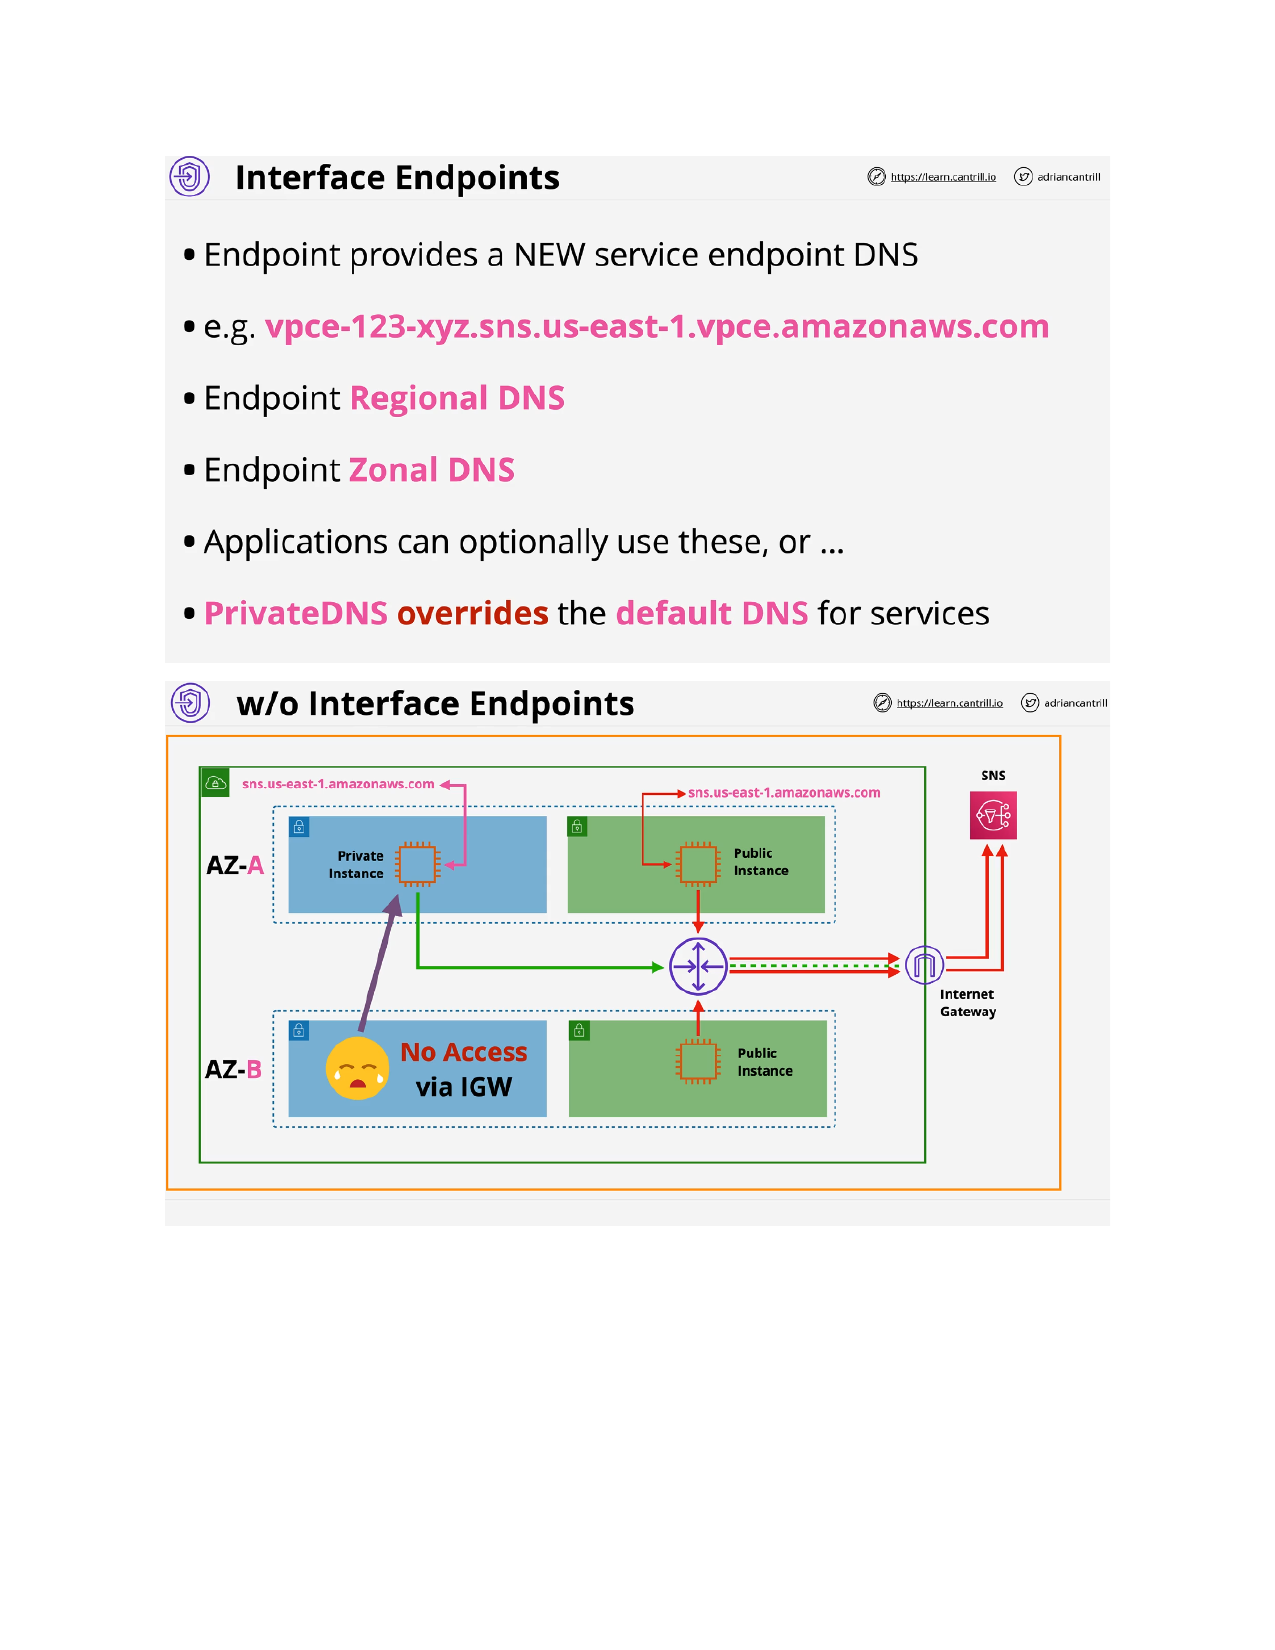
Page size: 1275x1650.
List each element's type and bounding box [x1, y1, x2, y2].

picture [165, 156, 1111, 663]
picture [165, 681, 1111, 1226]
